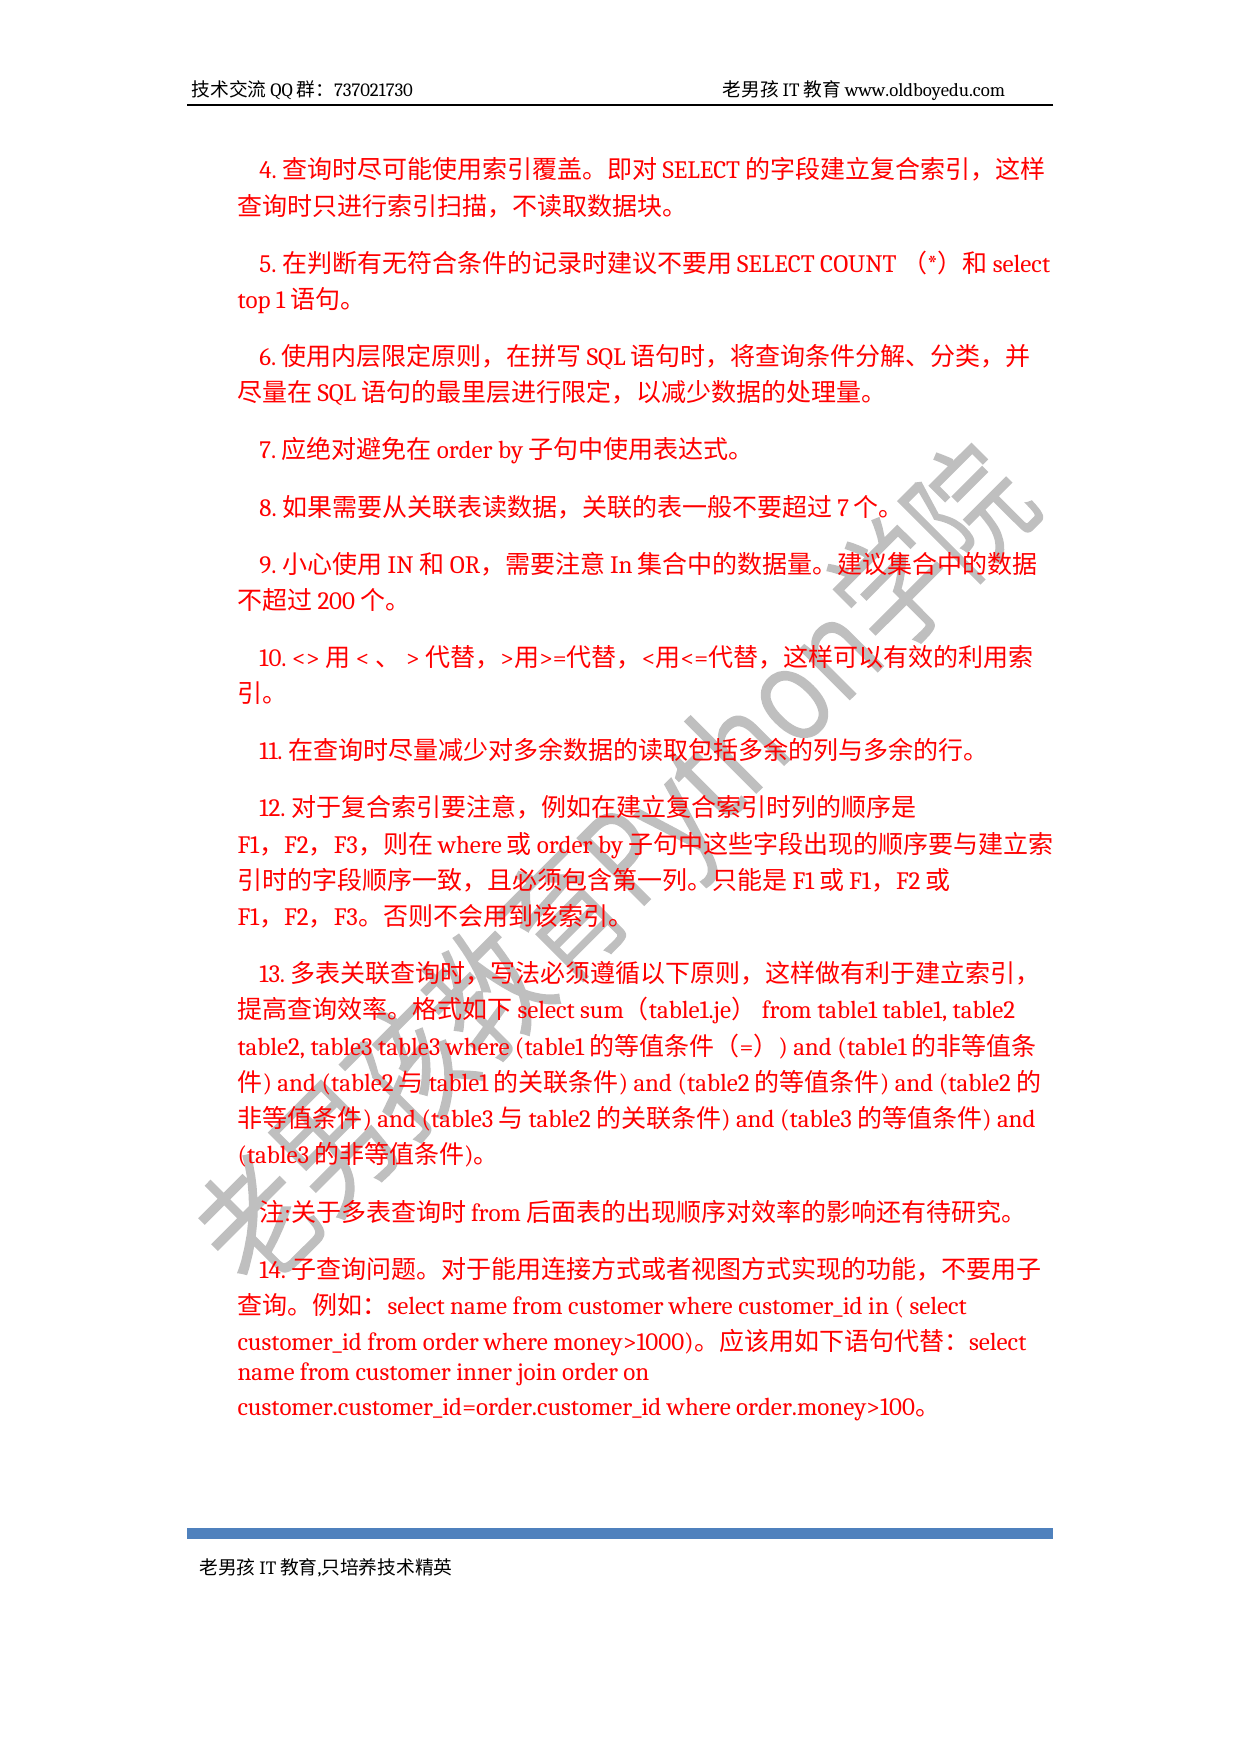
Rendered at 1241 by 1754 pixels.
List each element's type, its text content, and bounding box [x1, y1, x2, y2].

text 7. 应绝对避免在order by子句中使用表达式。 [237, 430, 1053, 466]
text 4. 查询时尽可能使用索引覆盖。即对SELECT的字段建立复合索引，这样查询时只进行索引扫描，不读取数据块。 [237, 150, 1053, 222]
text 14. 子查询问题。对于能用连接方式或者视图方式实现的功能，不要用子查询。例如：select name from customer where customer_id in ( select customer_id from order where money>1000)。应该用如下语句代替：select name from customer inner join order on customer.customer_id=order.customer_id where order.money>100。 [237, 1249, 1053, 1423]
text 8. 如果需要从关联表读数据，关联的表一般不要超过7个。 [237, 487, 1053, 523]
text 5. 在判断有无符合条件的记录时建议不要用SELECT COUNT （*）和select top 1 语句。 [237, 243, 1053, 316]
text 12. 对于复合索引要注意，例如在建立复合索引时列的顺序是F1，F2，F3，则在where或order by子句中这些字段出现的顺序要与建立索引时的字段顺序一致，且必须包含第一列。只能是F1或F1，F2或F1，F2，F3。否则不会用到该索引。 [237, 788, 1053, 933]
text 13. 多表关联查询时，写法必须遵循以下原则，这样做有利于建立索引，提高查询效率。格式如下select sum（table1.je） from table1 table1, table2 table2, table3 table3 where (table1的等值条件（=）) and (table1的非等值条件) and (table2与table1的关联条件) and (table2的等值条件) and (table2的非等值条件) and (table3与table2的关联条件) and (table3的等值条件) and (table3的非等值条件)。 [237, 954, 1053, 1171]
text 10. <> 用 < 、 > 代替，>用>=代替，<用<=代替，这样可以有效的利用索引。 [237, 637, 1053, 710]
text 6. 使用内层限定原则，在拼写SQL语句时，将查询条件分解、分类，并尽量在SQL语句的最里层进行限定，以减少数据的处理量。 [237, 337, 1053, 409]
text 注:关于多表查询时from 后面表的出现顺序对效率的影响还有待研究。 [237, 1192, 1053, 1228]
text 11. 在查询时尽量减少对多余数据的读取包括多余的列与多余的行。 [237, 731, 1053, 767]
text 9. 小心使用 IN 和 OR，需要注意In集合中的数据量。建议集合中的数据不超过200个。 [237, 544, 1053, 617]
